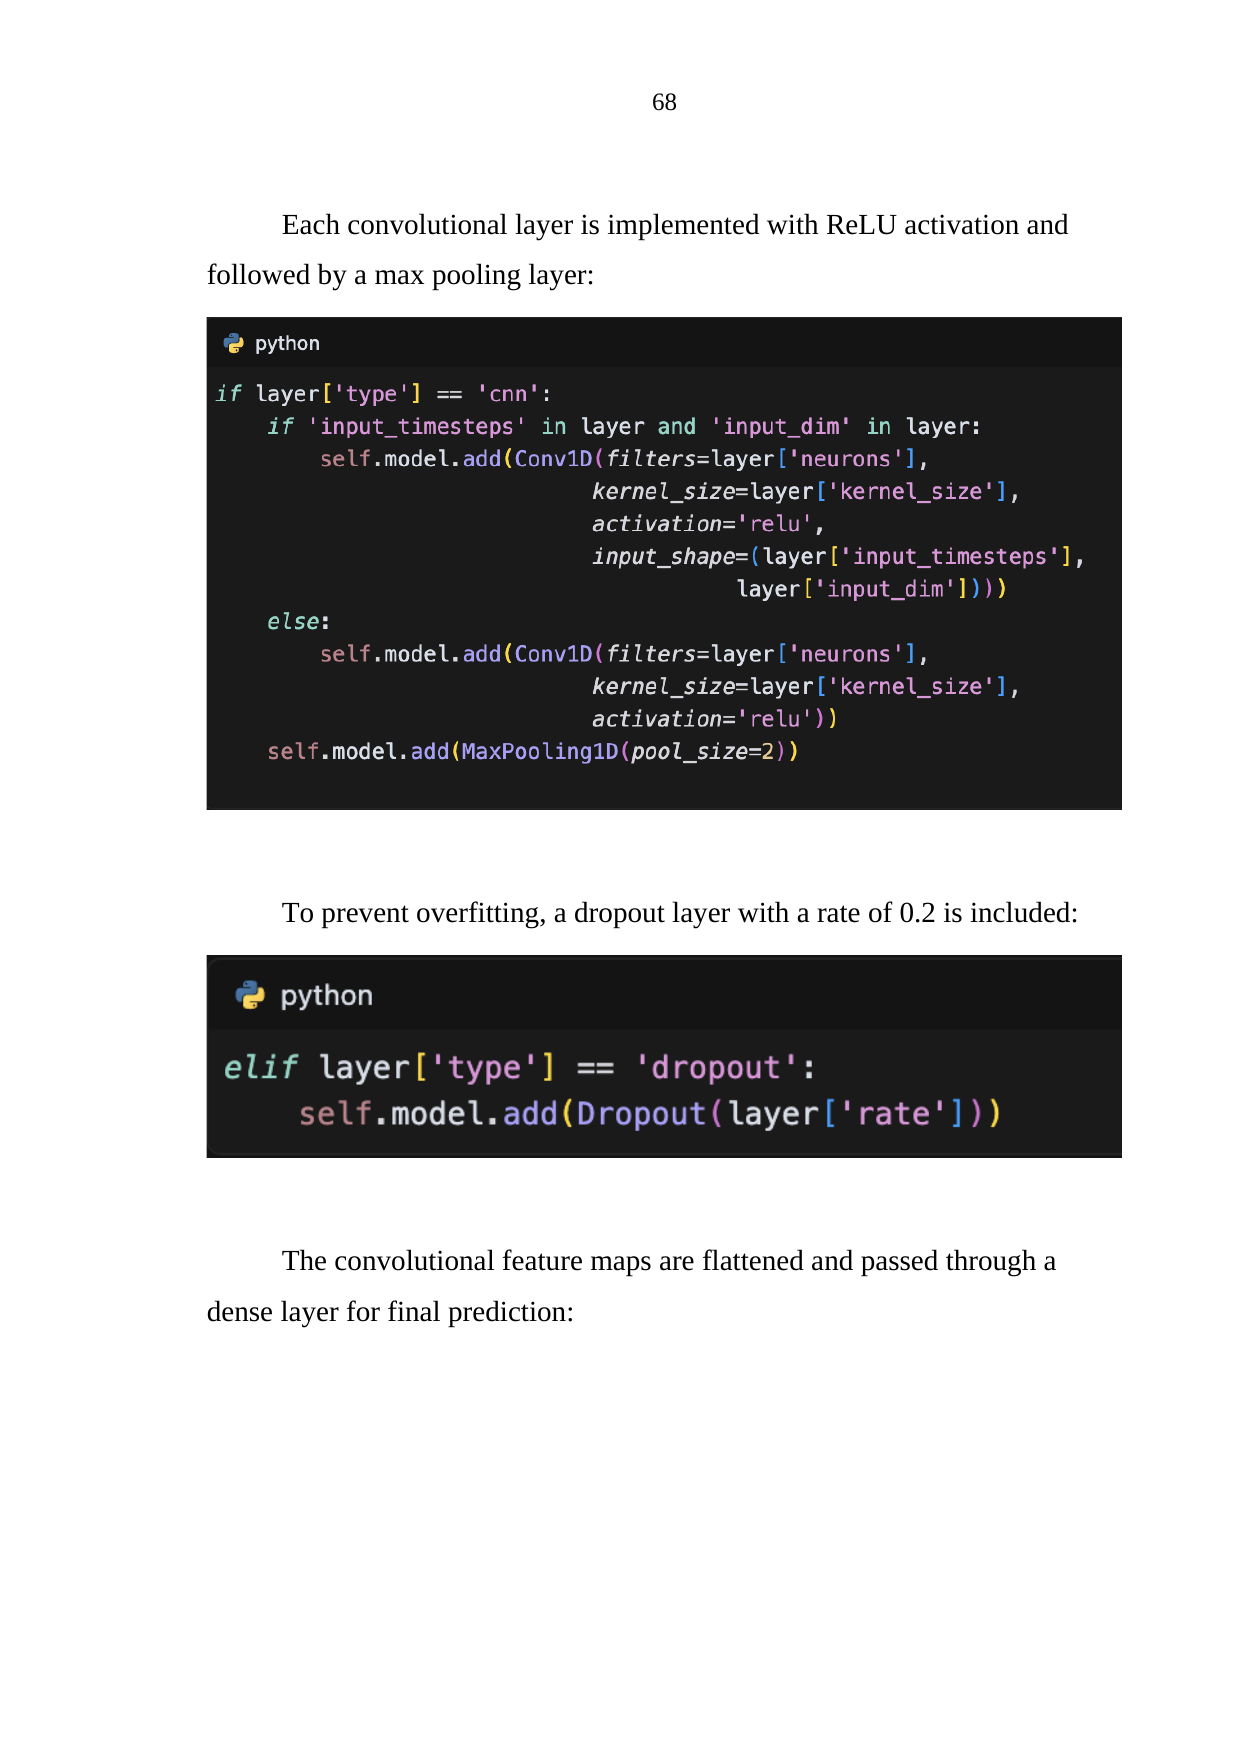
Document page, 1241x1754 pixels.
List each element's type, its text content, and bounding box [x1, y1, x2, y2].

text The convolutional feature maps are flattened and passed through a dense layer for final prediction: [207, 1243, 1122, 1327]
text To prevent overfitting, a dropout layer with a rate of 0.2 is included: [207, 895, 1122, 928]
picture [206, 317, 1122, 810]
text Each convolutional layer is implemented with ReLU activation and followed by a max pooling layer: [207, 207, 1122, 291]
picture [206, 955, 1122, 1158]
